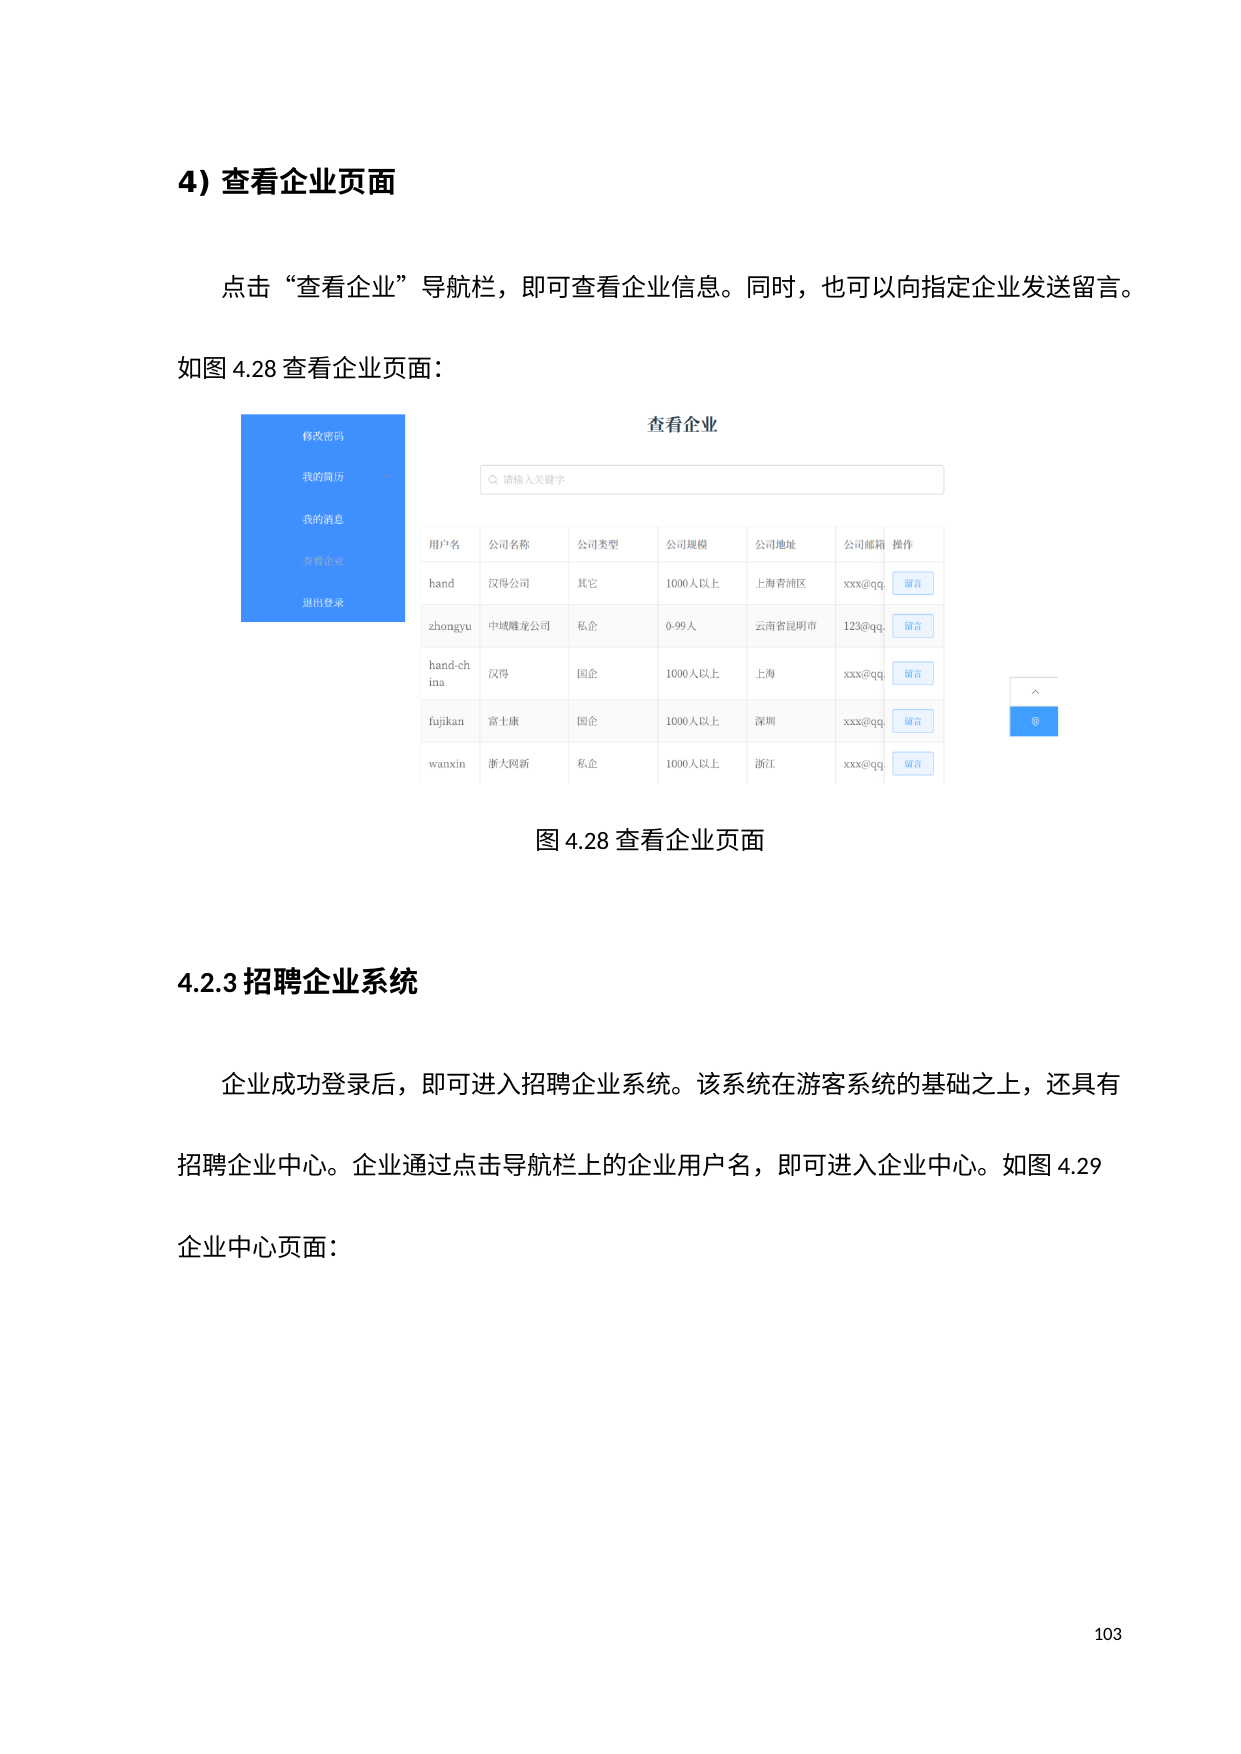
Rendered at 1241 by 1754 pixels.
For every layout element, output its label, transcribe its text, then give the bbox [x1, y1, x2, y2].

picture [241, 408, 1059, 784]
text 企业成功登录后，即可进入招聘企业系统。该系统在游客系统的基础之上，还具有招聘企业中心。企业通过点击导航栏上的企业用户名，即可进入企业中心。如图4.29 企业中心页面： [177, 1050, 1122, 1278]
text 图4.28 查看企业页面 [177, 806, 1122, 871]
text 点击“查看企业”导航栏，即可查看企业信息。同时，也可以向指定企业发送留言。如图4.28 查看企业页面： [177, 253, 1122, 399]
subtitle 查看企业页面 [177, 148, 1122, 213]
subtitle 招聘企业系统 [177, 947, 1122, 1012]
